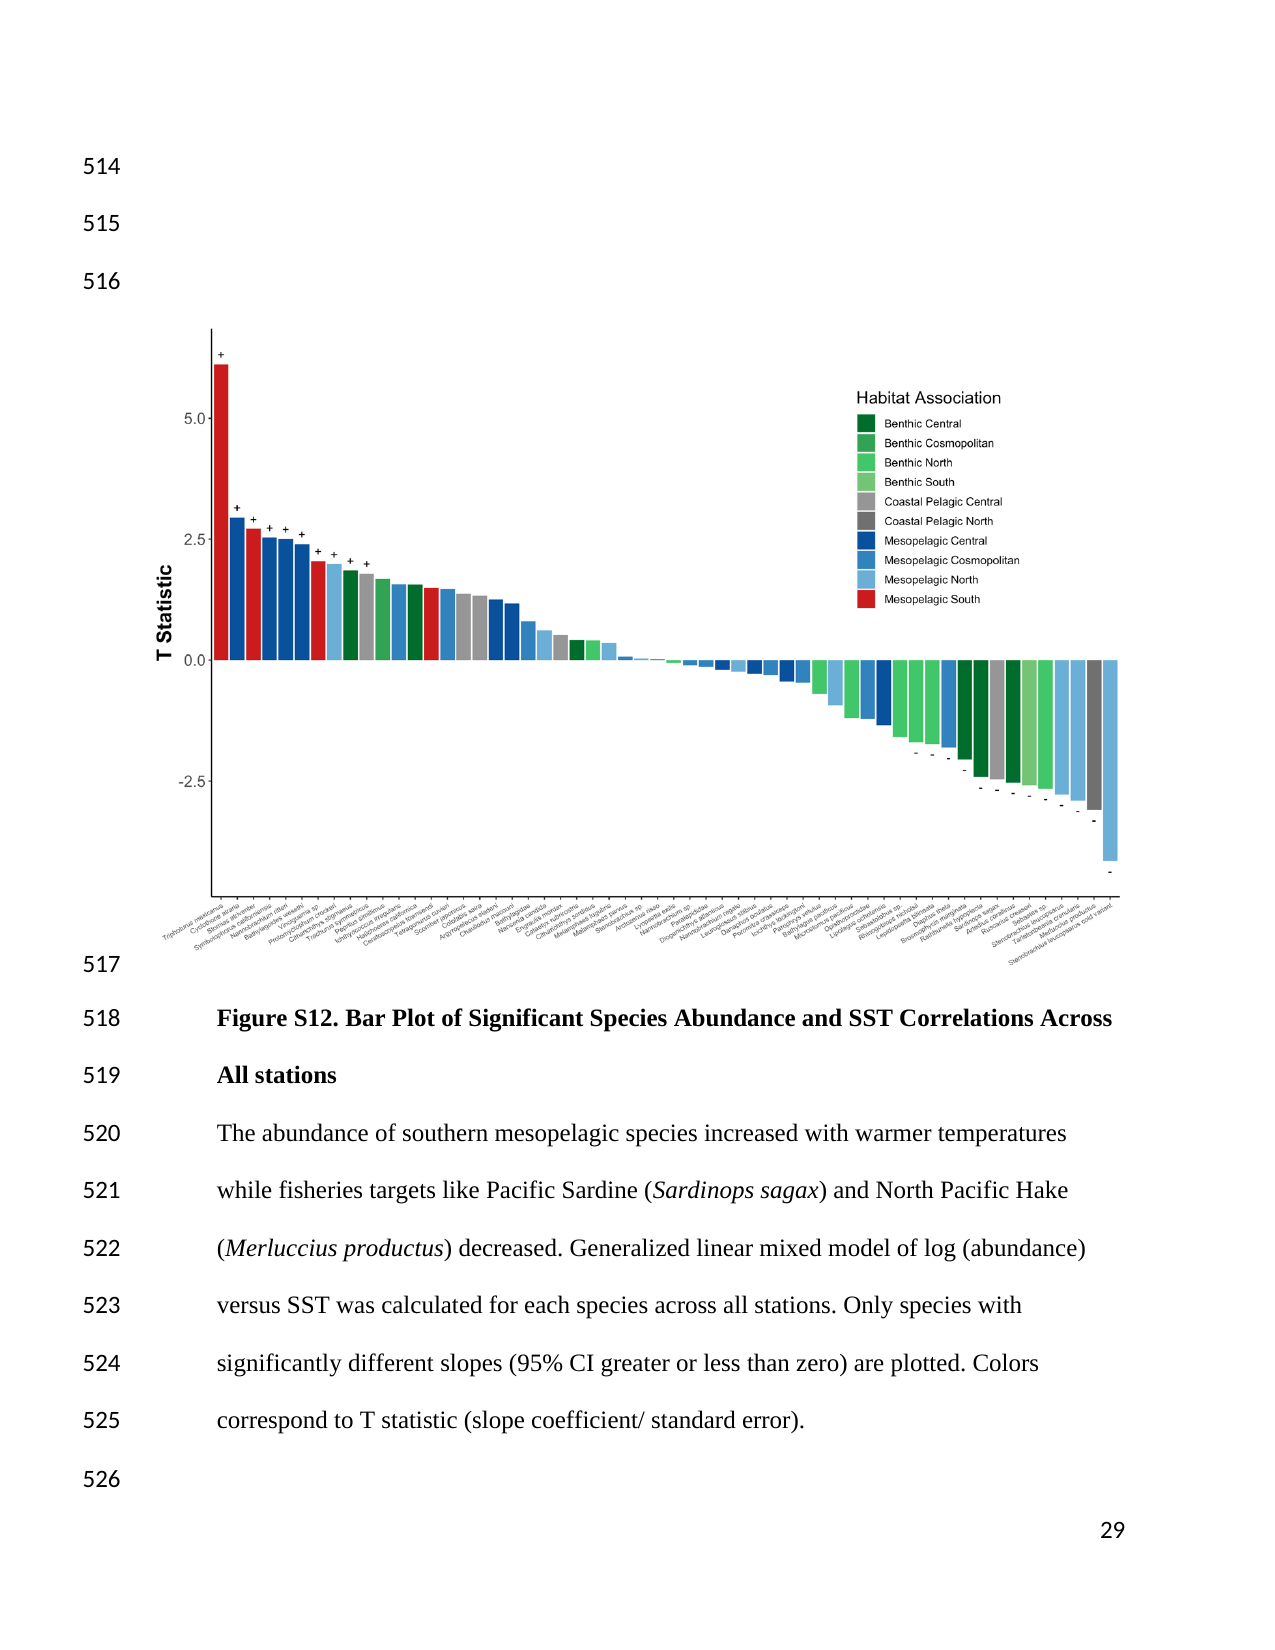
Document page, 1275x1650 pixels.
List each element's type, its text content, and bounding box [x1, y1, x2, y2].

text The abundance of southern mesopelagic species increased with warmer temperatures while fisheries targets like Pacific Sardine (Sardinops sagax) and North Pacific Hake (Merluccius productus) decreased. Generalized linear mixed model of log (abundance) versus SST was calculated for each species across all stations. Only species with significantly different slopes (95% CI greater or less than zero) are plotted. Colors correspond to T statistic (slope coefficient/ standard error). [217, 1118, 1125, 1434]
text Figure S12. Bar Plot of Significant Species Abundance and SST Correlations Across All stations [217, 1003, 1125, 1089]
picture [150, 322, 1125, 973]
